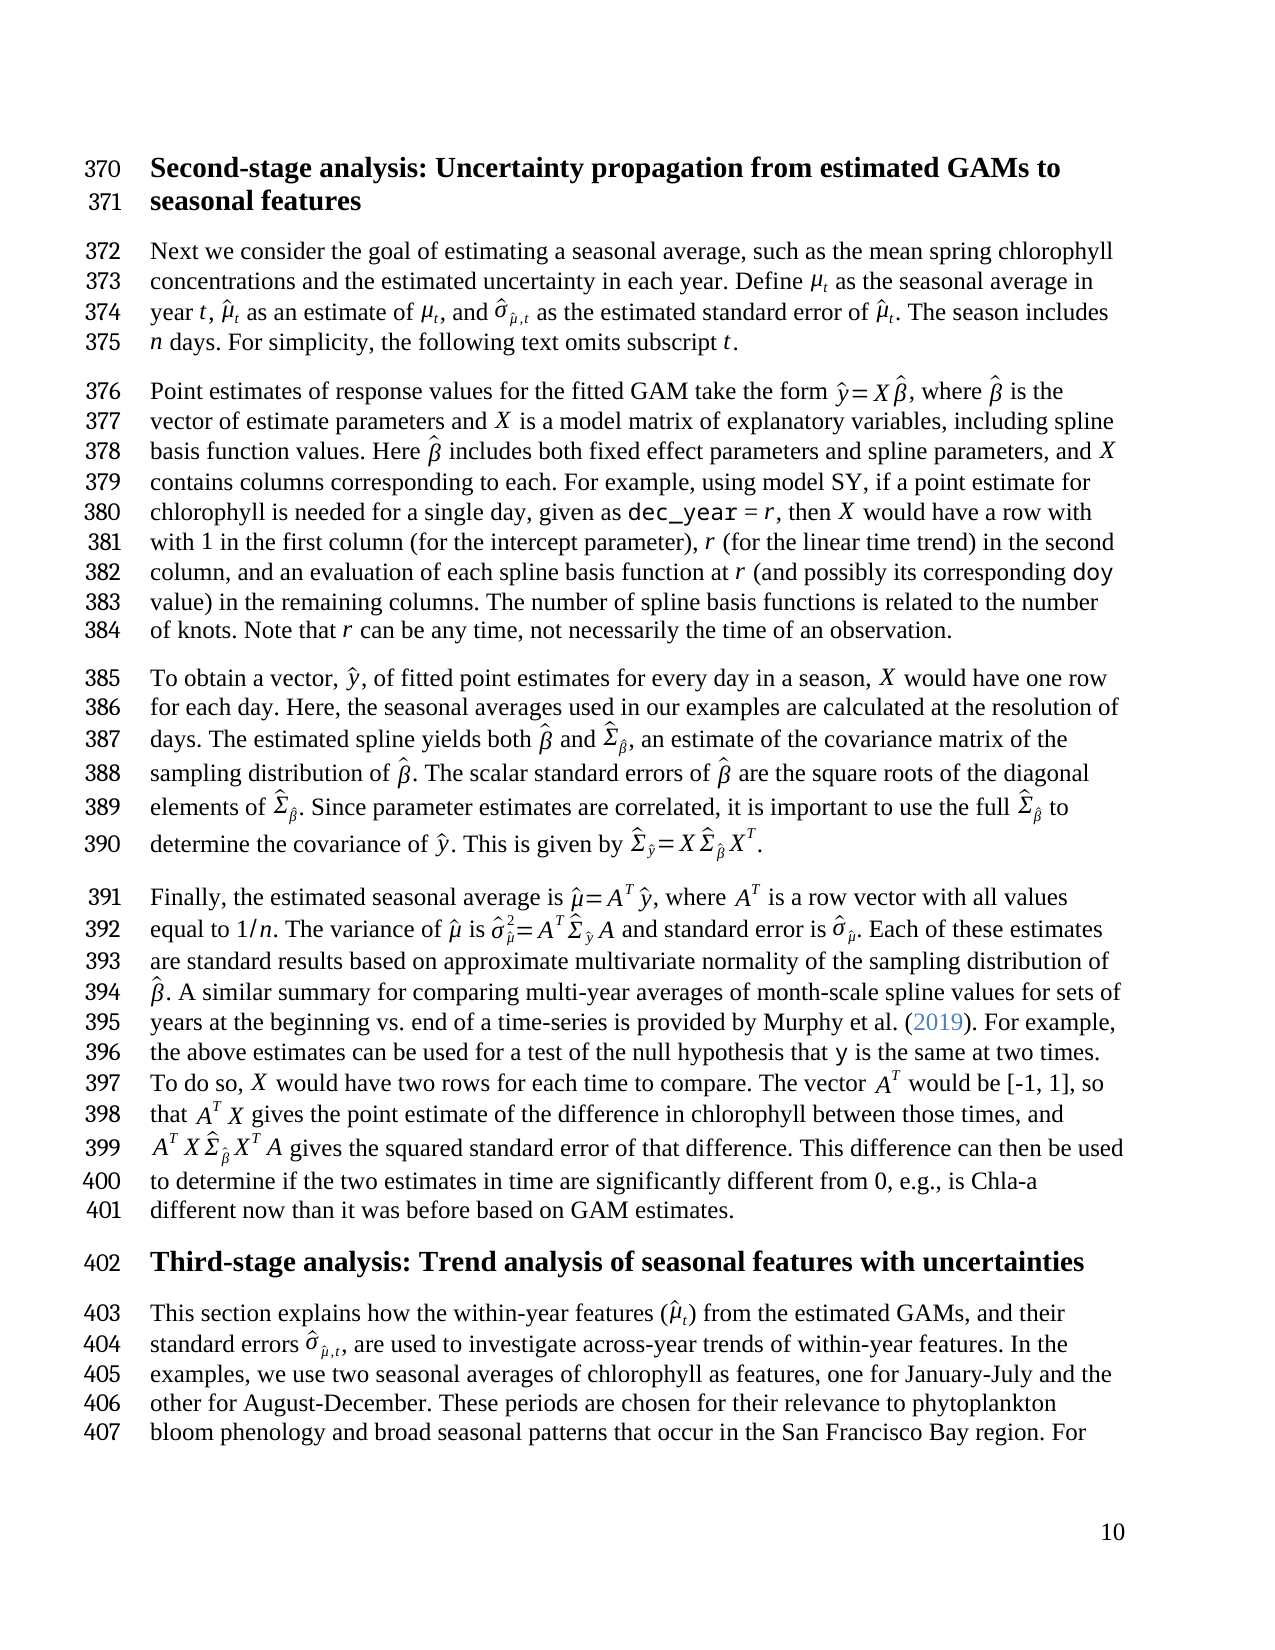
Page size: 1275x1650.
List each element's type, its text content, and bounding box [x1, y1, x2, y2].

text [150, 1297, 1125, 1446]
text Finally, the estimated seasonal average is , where is a row vector with all values equal to . The variance of is and standard error is . Each of these estimates are standard results based on approximate multivariate normality of the sampling distribution of . A similar summary for comparing multi-year averages of month-scale spline values for sets of years at the beginning vs. end of a time-series is provided by Murphy et al. (2019). For example, the above estimates can be used for a test of the null hypothesis that y is the same at two times. To do so, would have two rows for each time to compare. The vector would be [-1, 1], so that gives the point estimate of the difference in chlorophyll between those times, and gives the squared standard error of that difference. This difference can then be used to determine if the two estimates in time are significantly different from 0, e.g., is Chla-a different now than it was before based on GAM estimates. [150, 880, 1125, 1224]
subtitle Second-stage analysis: Uncertainty propagation from estimated GAMs to seasonal features [150, 150, 1125, 217]
text Next we consider the goal of estimating a seasonal average, such as the mean spring chlorophyll concentrations and the estimated uncertainty in each year. Define as the seasonal average in year , as an estimate of , and as the estimated standard error of . The season includes days. For simplicity, the following text omits subscript . [150, 236, 1125, 356]
text Point estimates of response values for the fitted GAM take the form , where is the vector of estimate parameters and is a model matrix of explanatory variables, including spline basis function values. Here includes both fixed effect parameters and spline parameters, and contains columns corresponding to each. For example, using model SY, if a point estimate for chlorophyll is needed for a single day, given as dec_year = , then would have a row with with in the first column (for the intercept parameter), (for the linear time trend) in the second column, and an evaluation of each spline basis function at (and possibly its corresponding doy value) in the remaining columns. The number of spline basis functions is related to the number of knots. Note that can be any time, not necessarily the time of an observation. [150, 375, 1125, 644]
subtitle Third-stage analysis: Trend analysis of seasonal features with uncertainties [150, 1244, 1125, 1278]
text To obtain a vector, , of fitted point estimates for every day in a season, would have one row for each day. Here, the seasonal averages used in our examples are calculated at the resolution of days. The estimated spline yields both and , an estimate of the covariance matrix of the sampling distribution of . The scalar standard errors of are the square roots of the diagonal elements of . Since parameter estimates are correlated, it is important to use the full to determine the covariance of . This is given by . [150, 663, 1125, 862]
